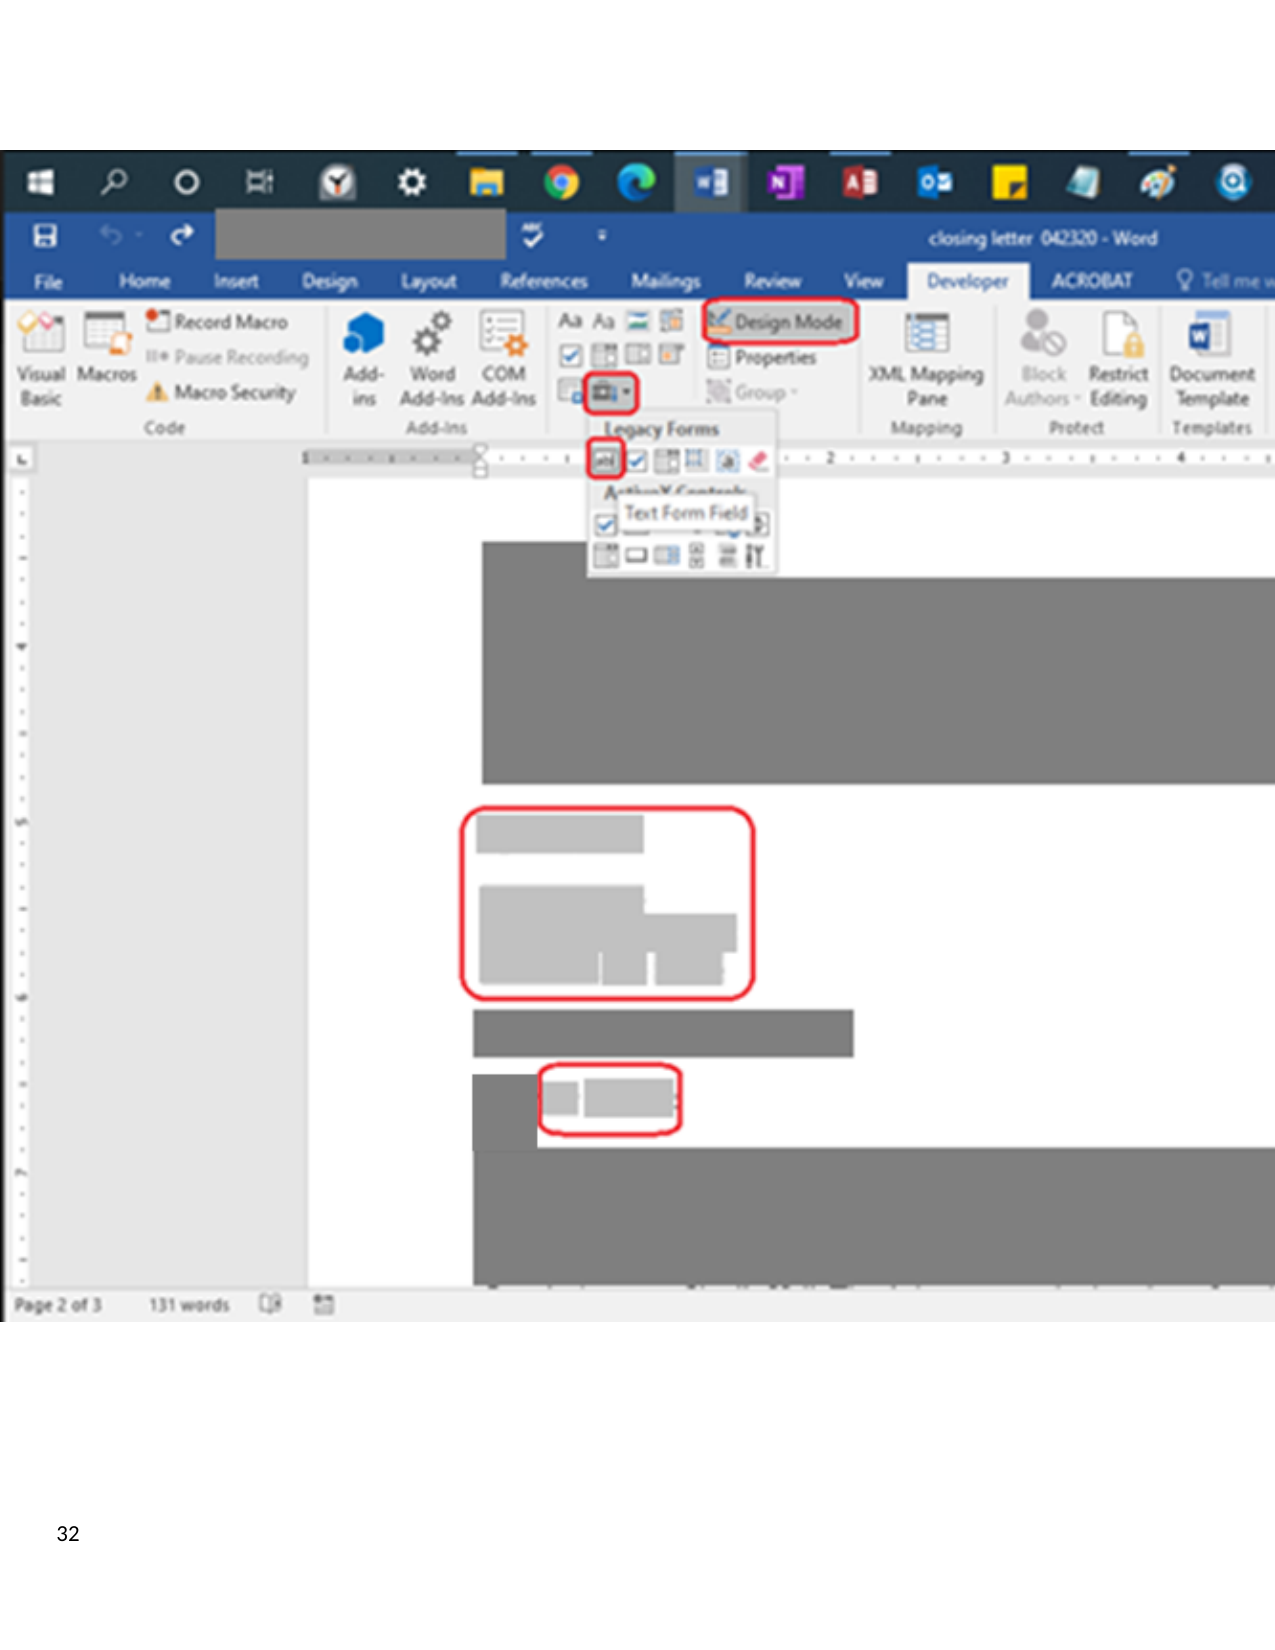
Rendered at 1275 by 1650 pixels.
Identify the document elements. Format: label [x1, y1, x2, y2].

picture [0, 150, 1275, 1322]
